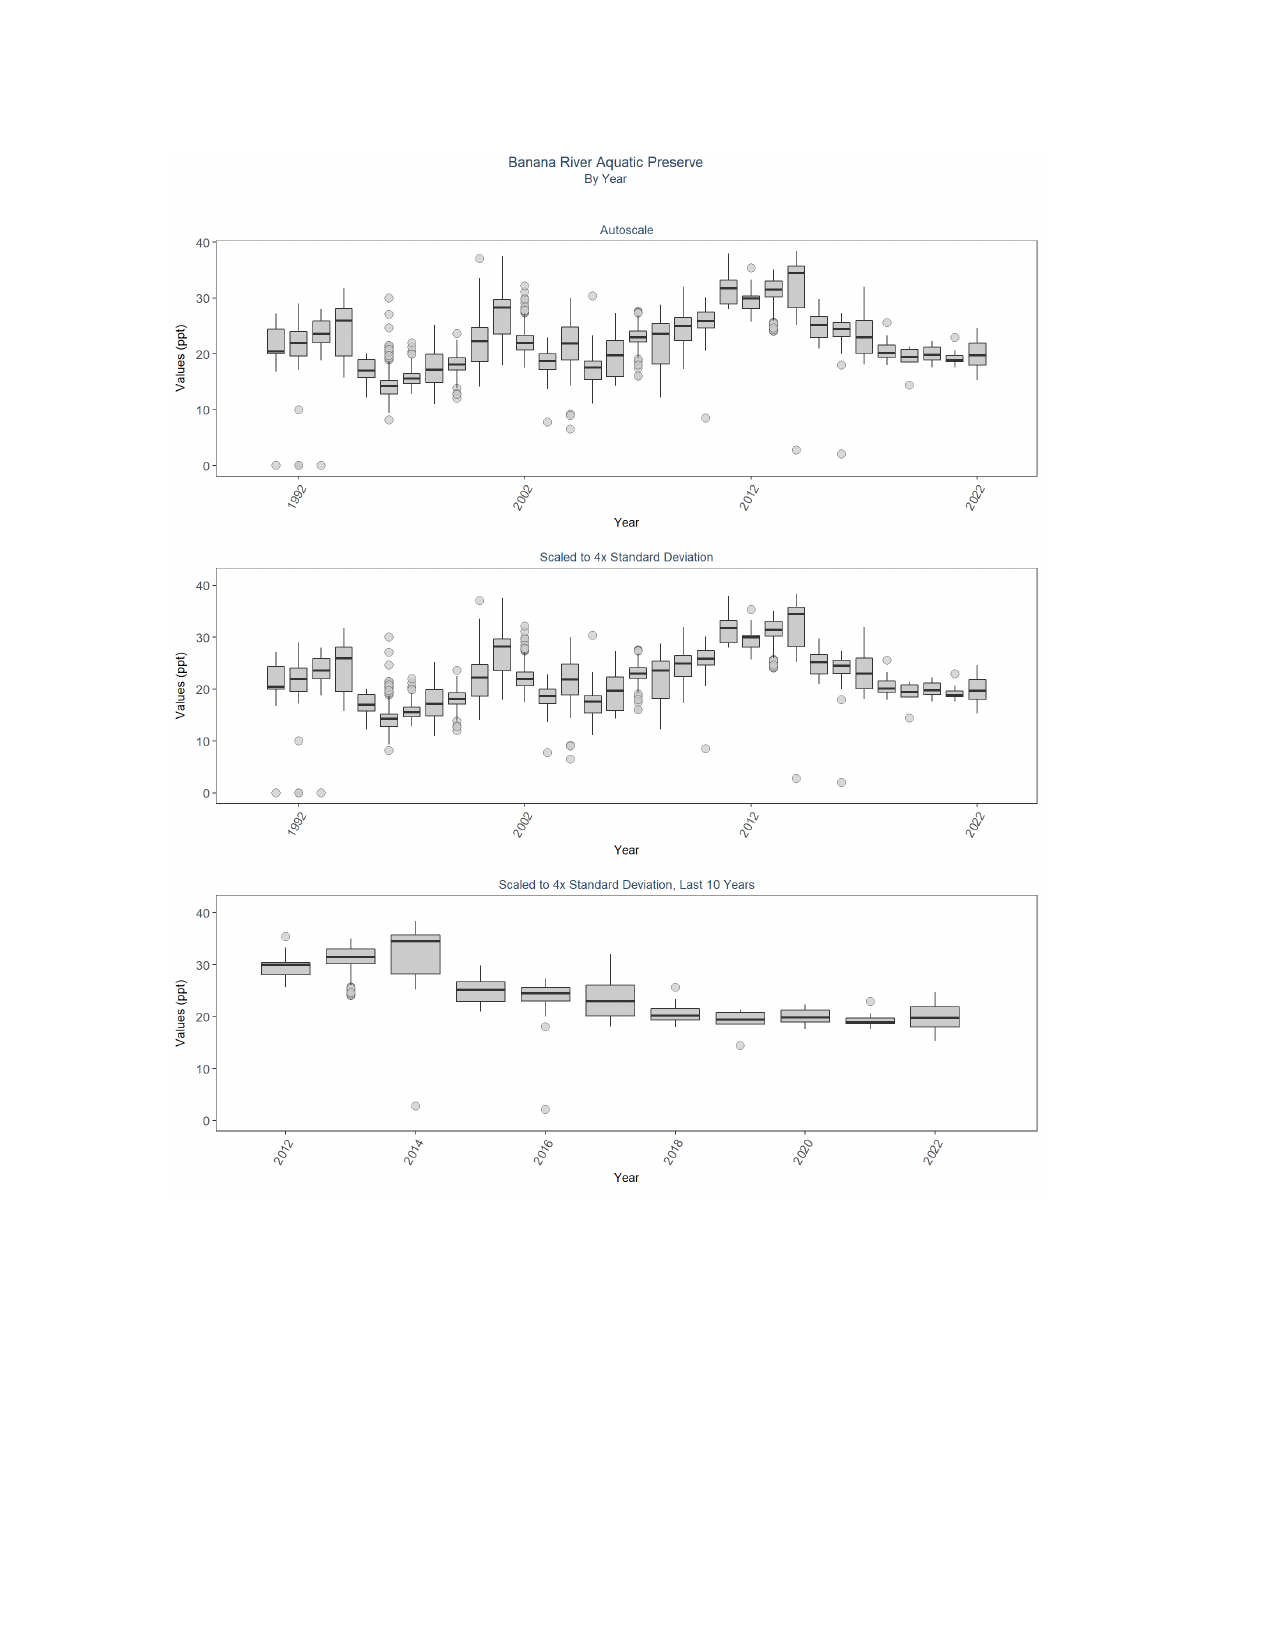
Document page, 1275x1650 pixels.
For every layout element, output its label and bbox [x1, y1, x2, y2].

picture [168, 150, 1044, 1200]
